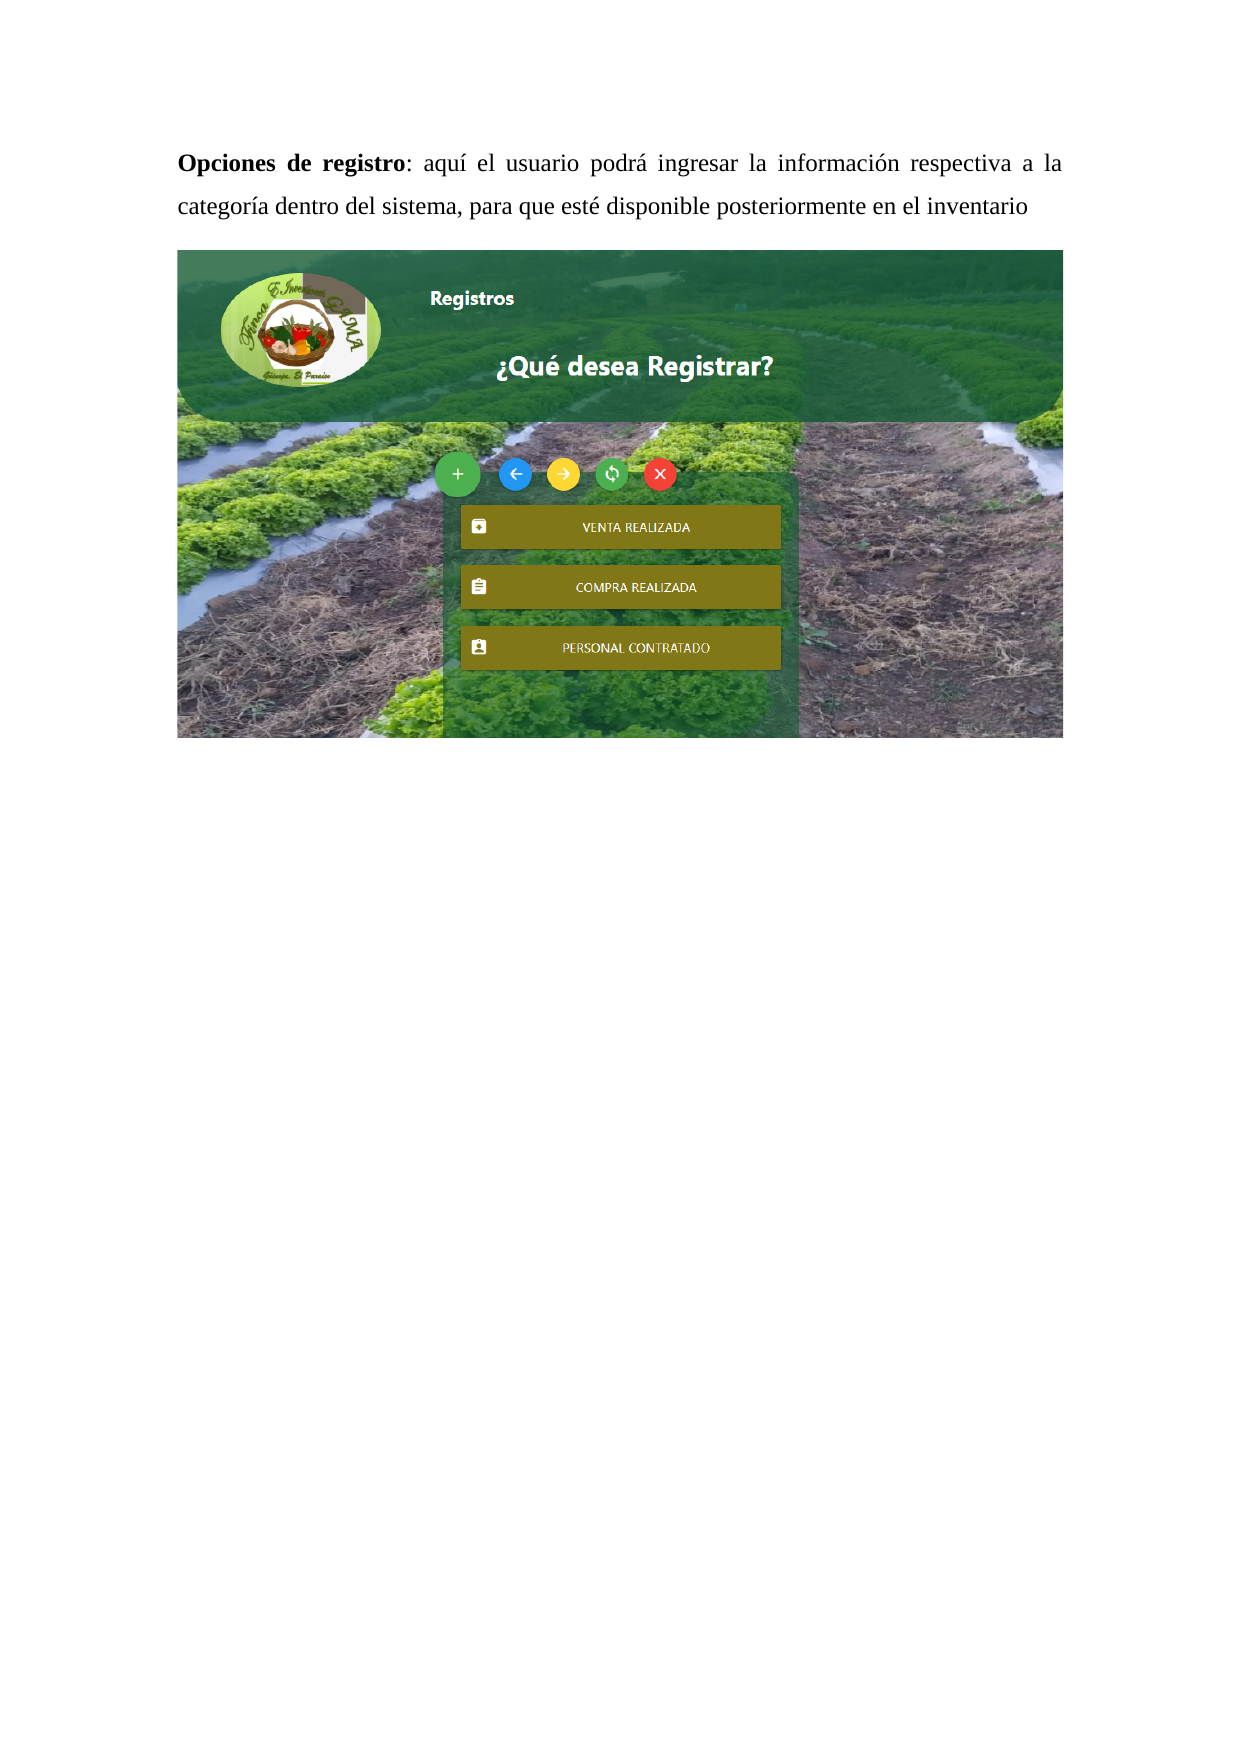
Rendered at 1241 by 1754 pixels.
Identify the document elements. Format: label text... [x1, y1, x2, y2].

picture [177, 250, 1064, 738]
text Opciones de registro: aquí el usuario podrá ingresar la información respectiva a la categoría dentro del sistema, para que esté disponible posteriormente en el inventario [177, 148, 1063, 219]
